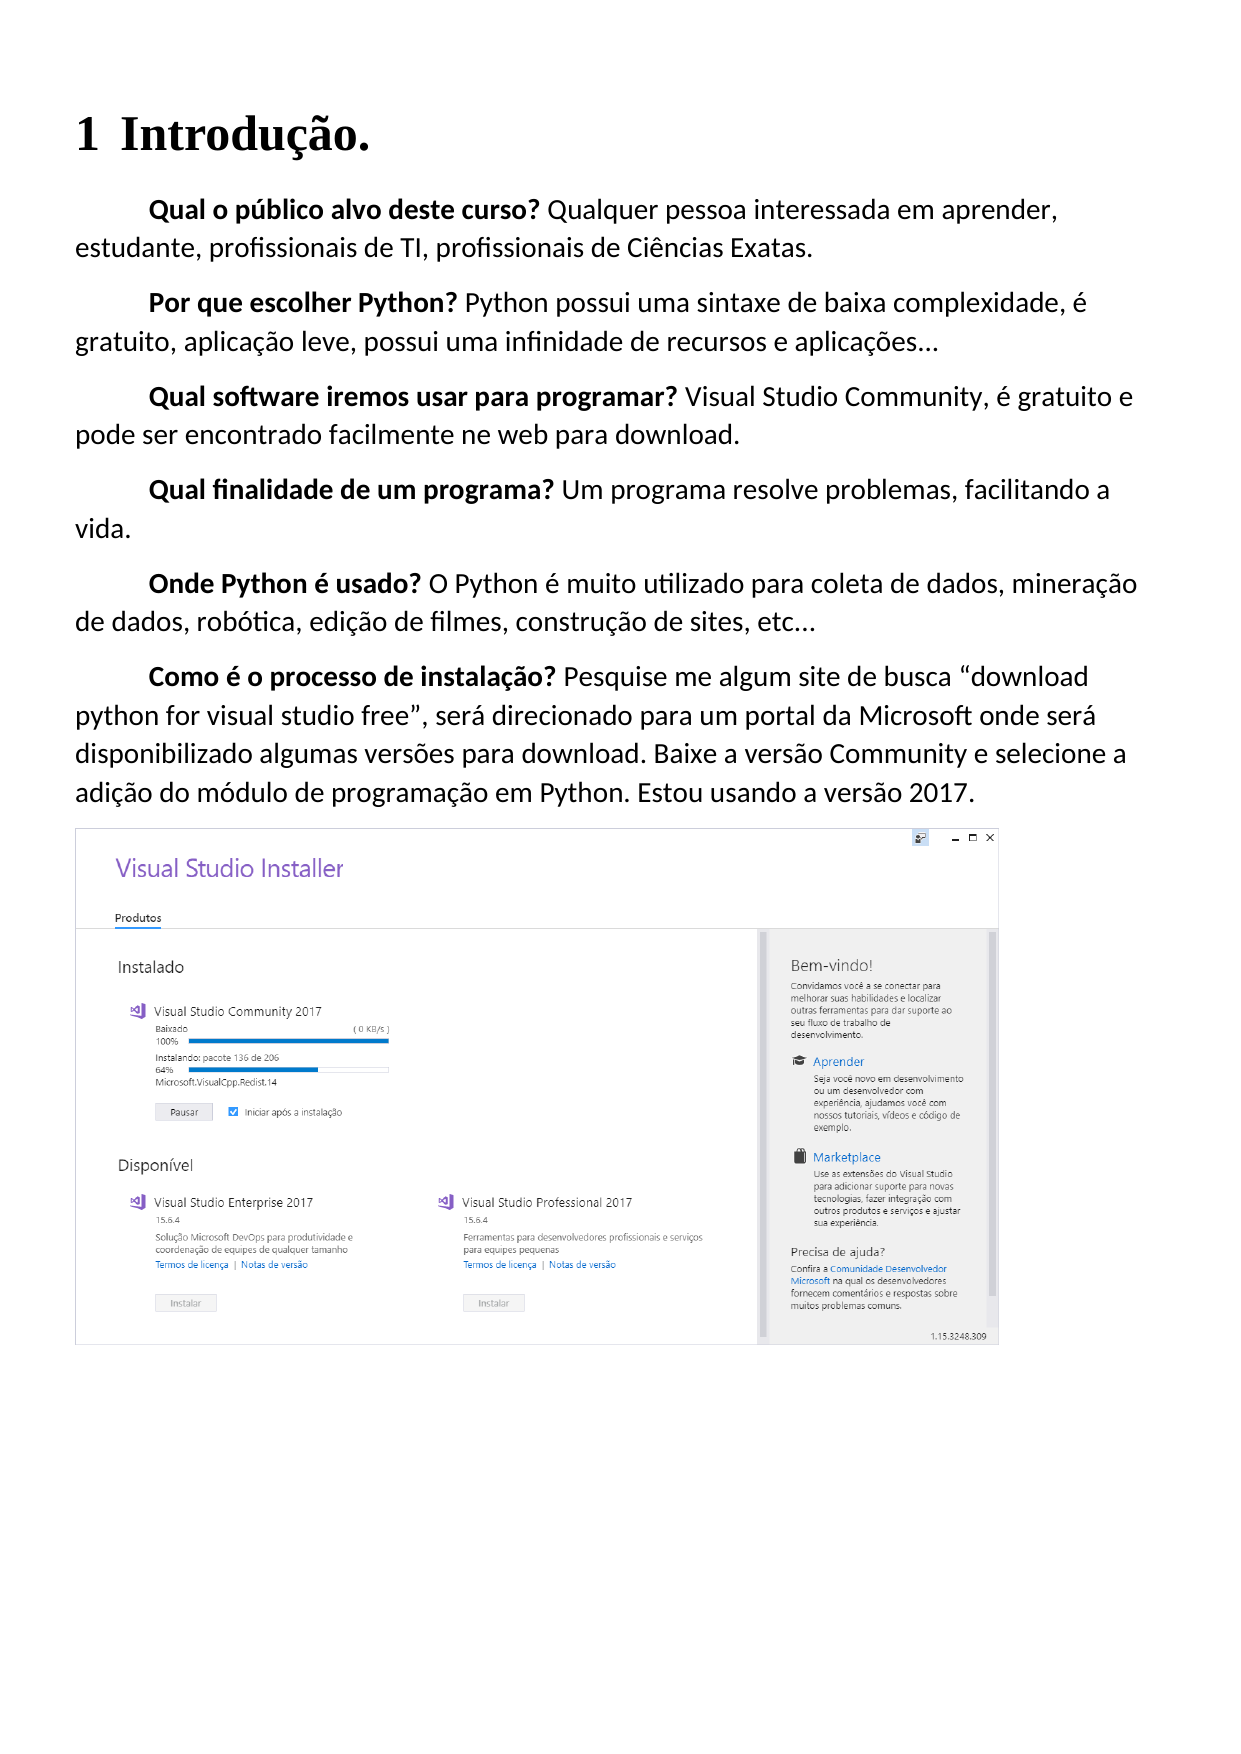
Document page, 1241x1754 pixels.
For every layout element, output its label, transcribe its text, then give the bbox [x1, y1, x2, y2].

text Qual o público alvo deste curso? Qualquer pessoa interessada em aprender, estudante, profissionais de TI, profissionais de Ciências Exatas. [75, 191, 1165, 265]
picture [75, 828, 999, 1345]
text Por que escolher Python? Python possui uma sintaxe de baixa complexidade, é gratuito, aplicação leve, possui uma infinidade de recursos e aplicações... [75, 284, 1165, 358]
subtitle Introdução. [75, 104, 1165, 162]
text Qual software iremos usar para programar? Visual Studio Community, é gratuito e pode ser encontrado facilmente ne web para download. [75, 378, 1165, 452]
text Como é o processo de instalação? Pesquise me algum site de busca “download python for visual studio free”, será direcionado para um portal da Microsoft onde será disponibilizado algumas versões para download. Baixe a versão Community e selecione a adição do módulo de programação em Python. Estou usando a versão 2017. [75, 658, 1165, 809]
text Qual finalidade de um programa? Um programa resolve problemas, facilitando a vida. [75, 471, 1165, 546]
text Onde Python é usado? O Python é muito utilizado para coleta de dados, mineração de dados, robótica, edição de filmes, construção de sites, etc... [75, 565, 1165, 639]
